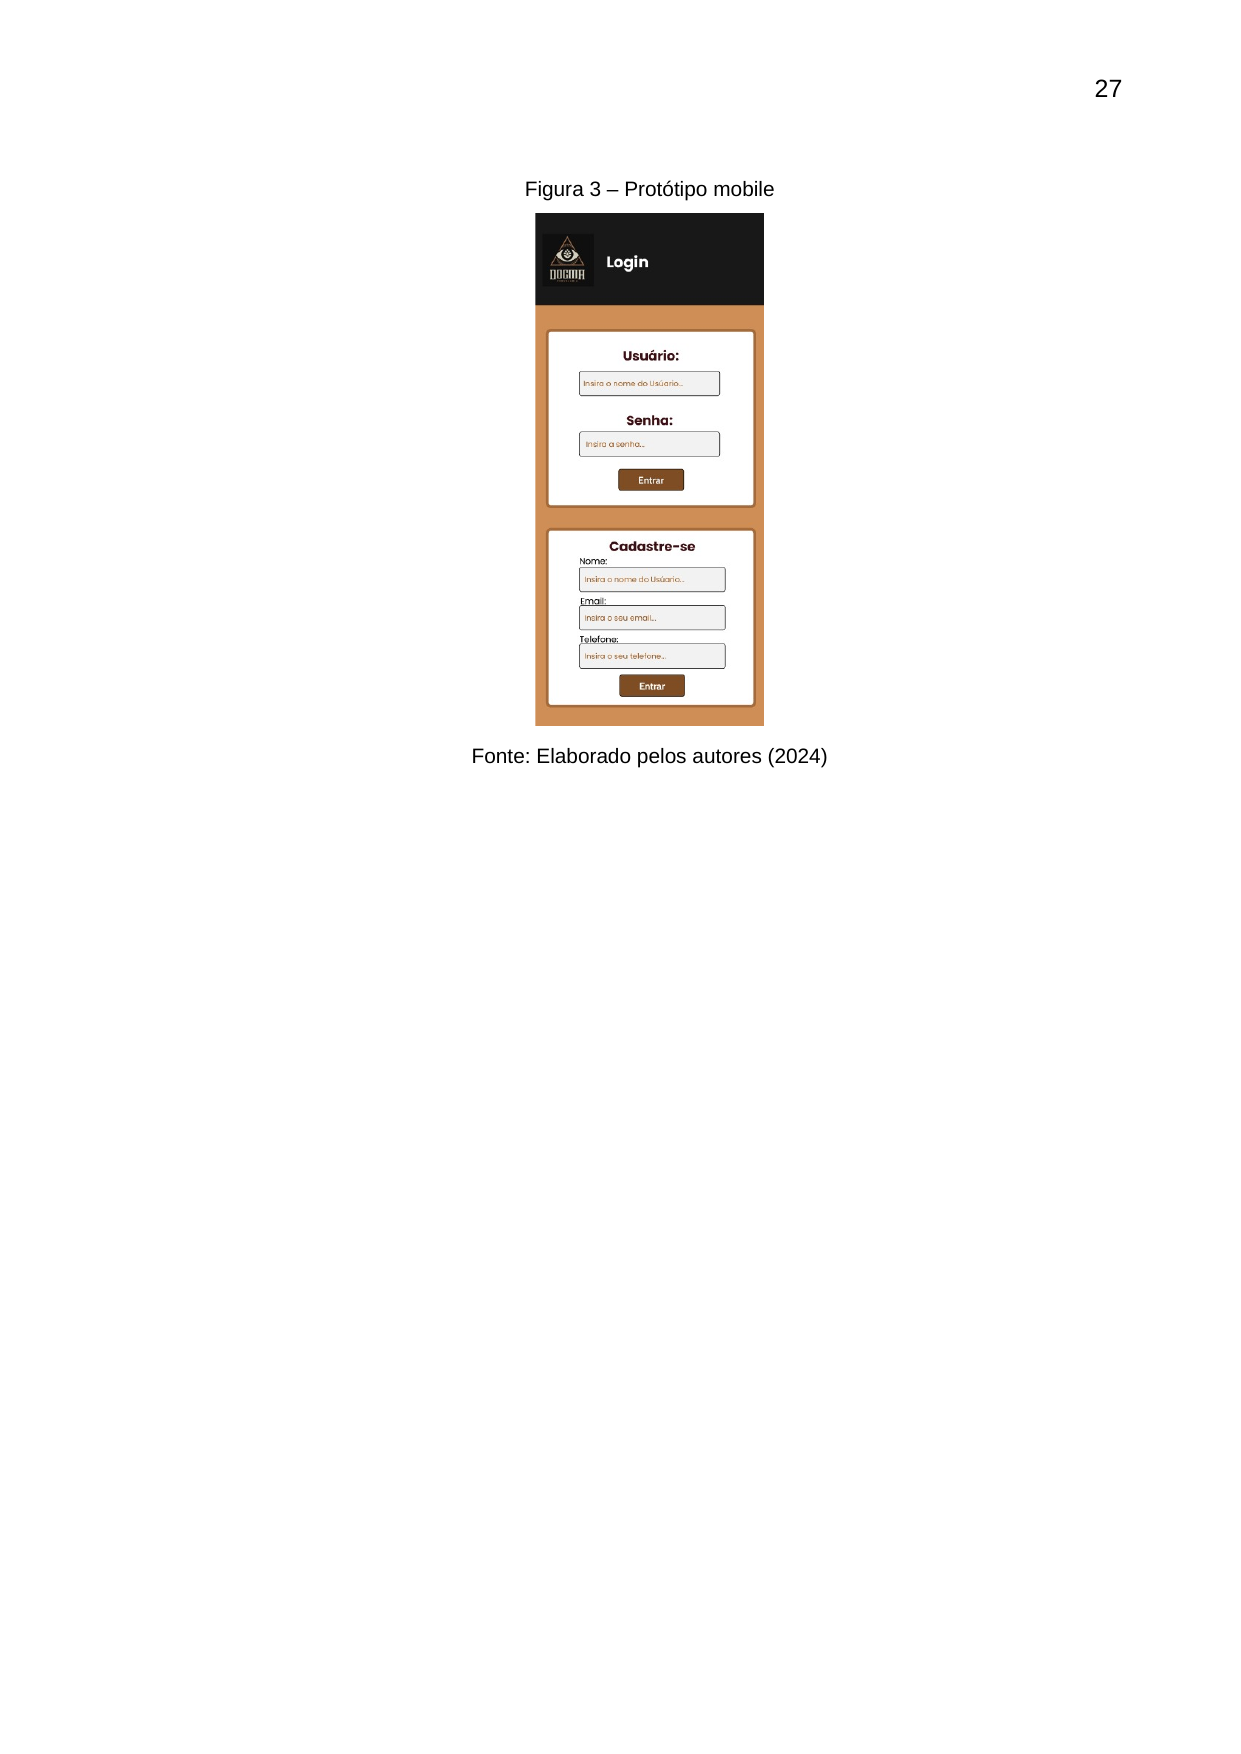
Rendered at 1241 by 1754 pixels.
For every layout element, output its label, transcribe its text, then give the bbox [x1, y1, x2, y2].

text Figura 3 – Protótipo mobile [177, 177, 1122, 201]
text Fonte: Elaborado pelos autores (2024) [177, 213, 1122, 768]
picture [535, 213, 764, 726]
